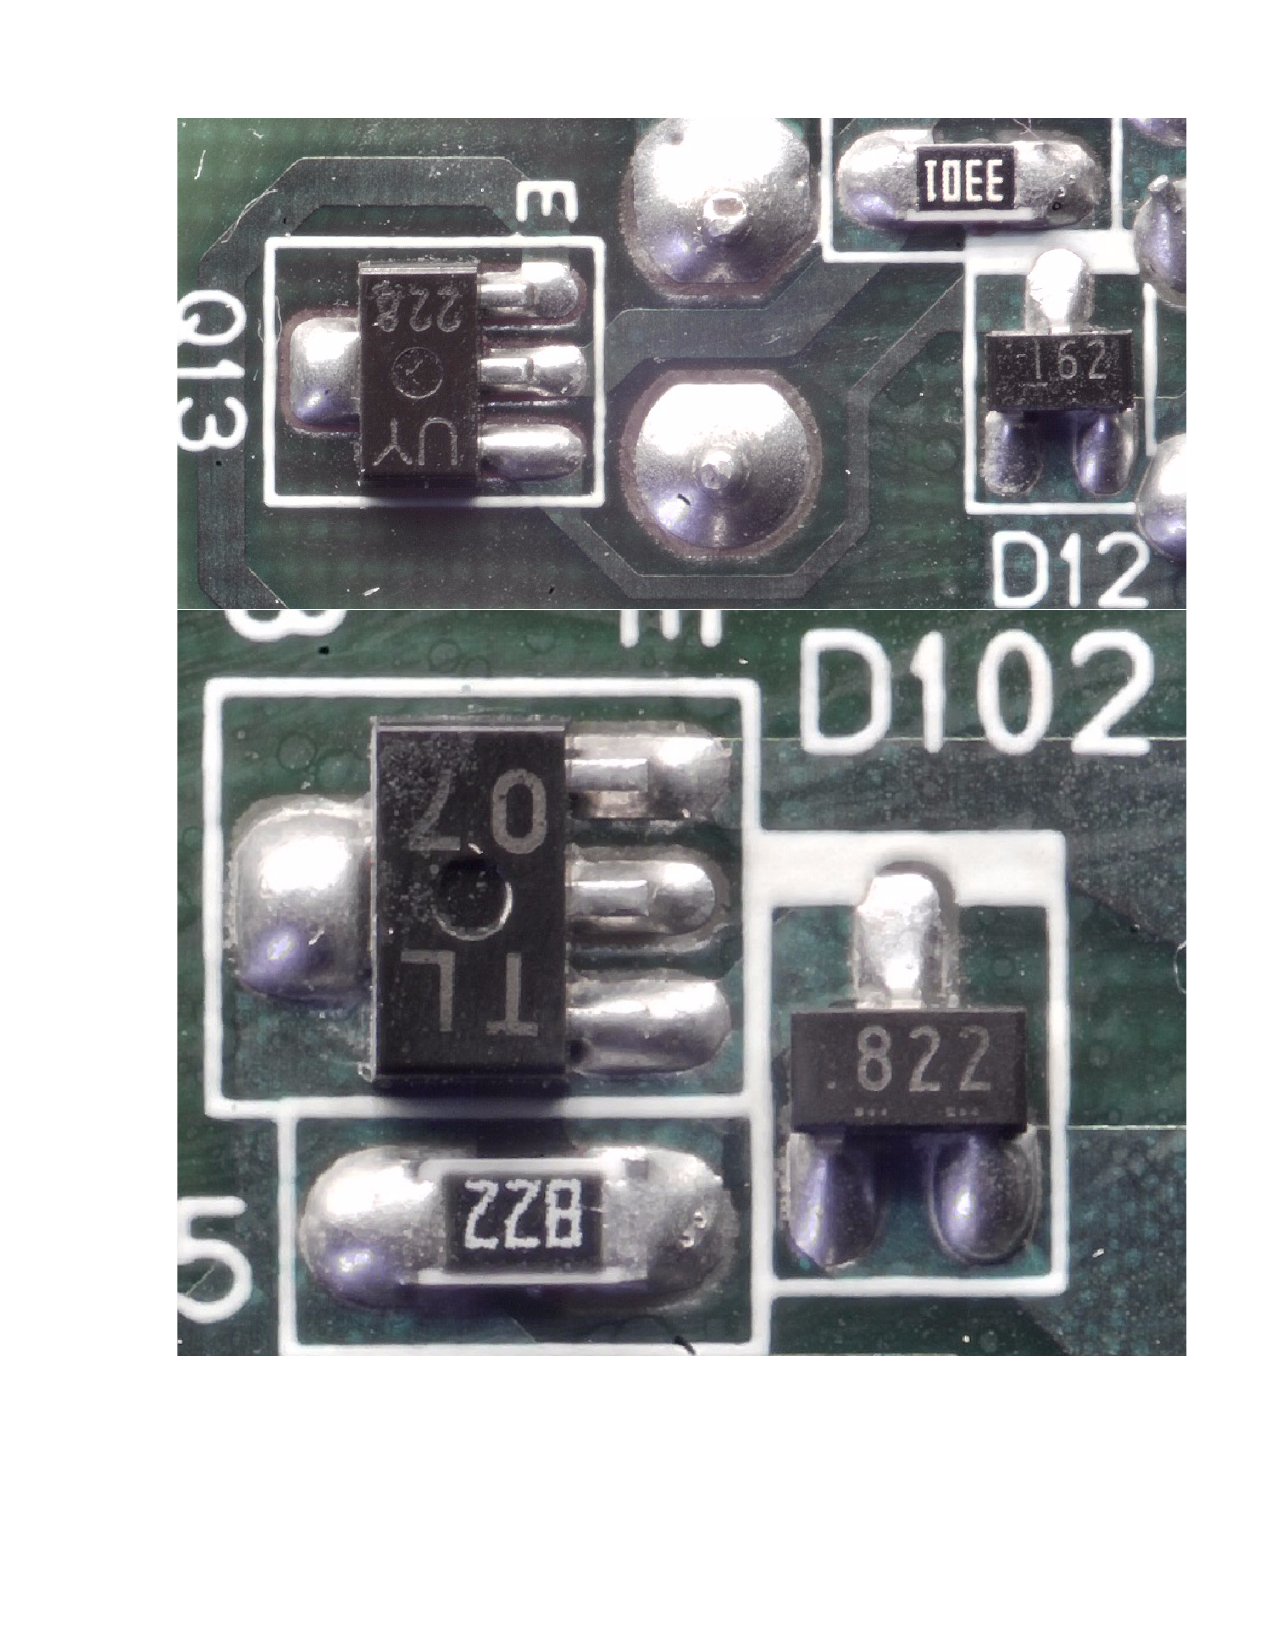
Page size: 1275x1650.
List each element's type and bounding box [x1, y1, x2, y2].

picture [177, 610, 1187, 1356]
picture [177, 118, 1187, 609]
